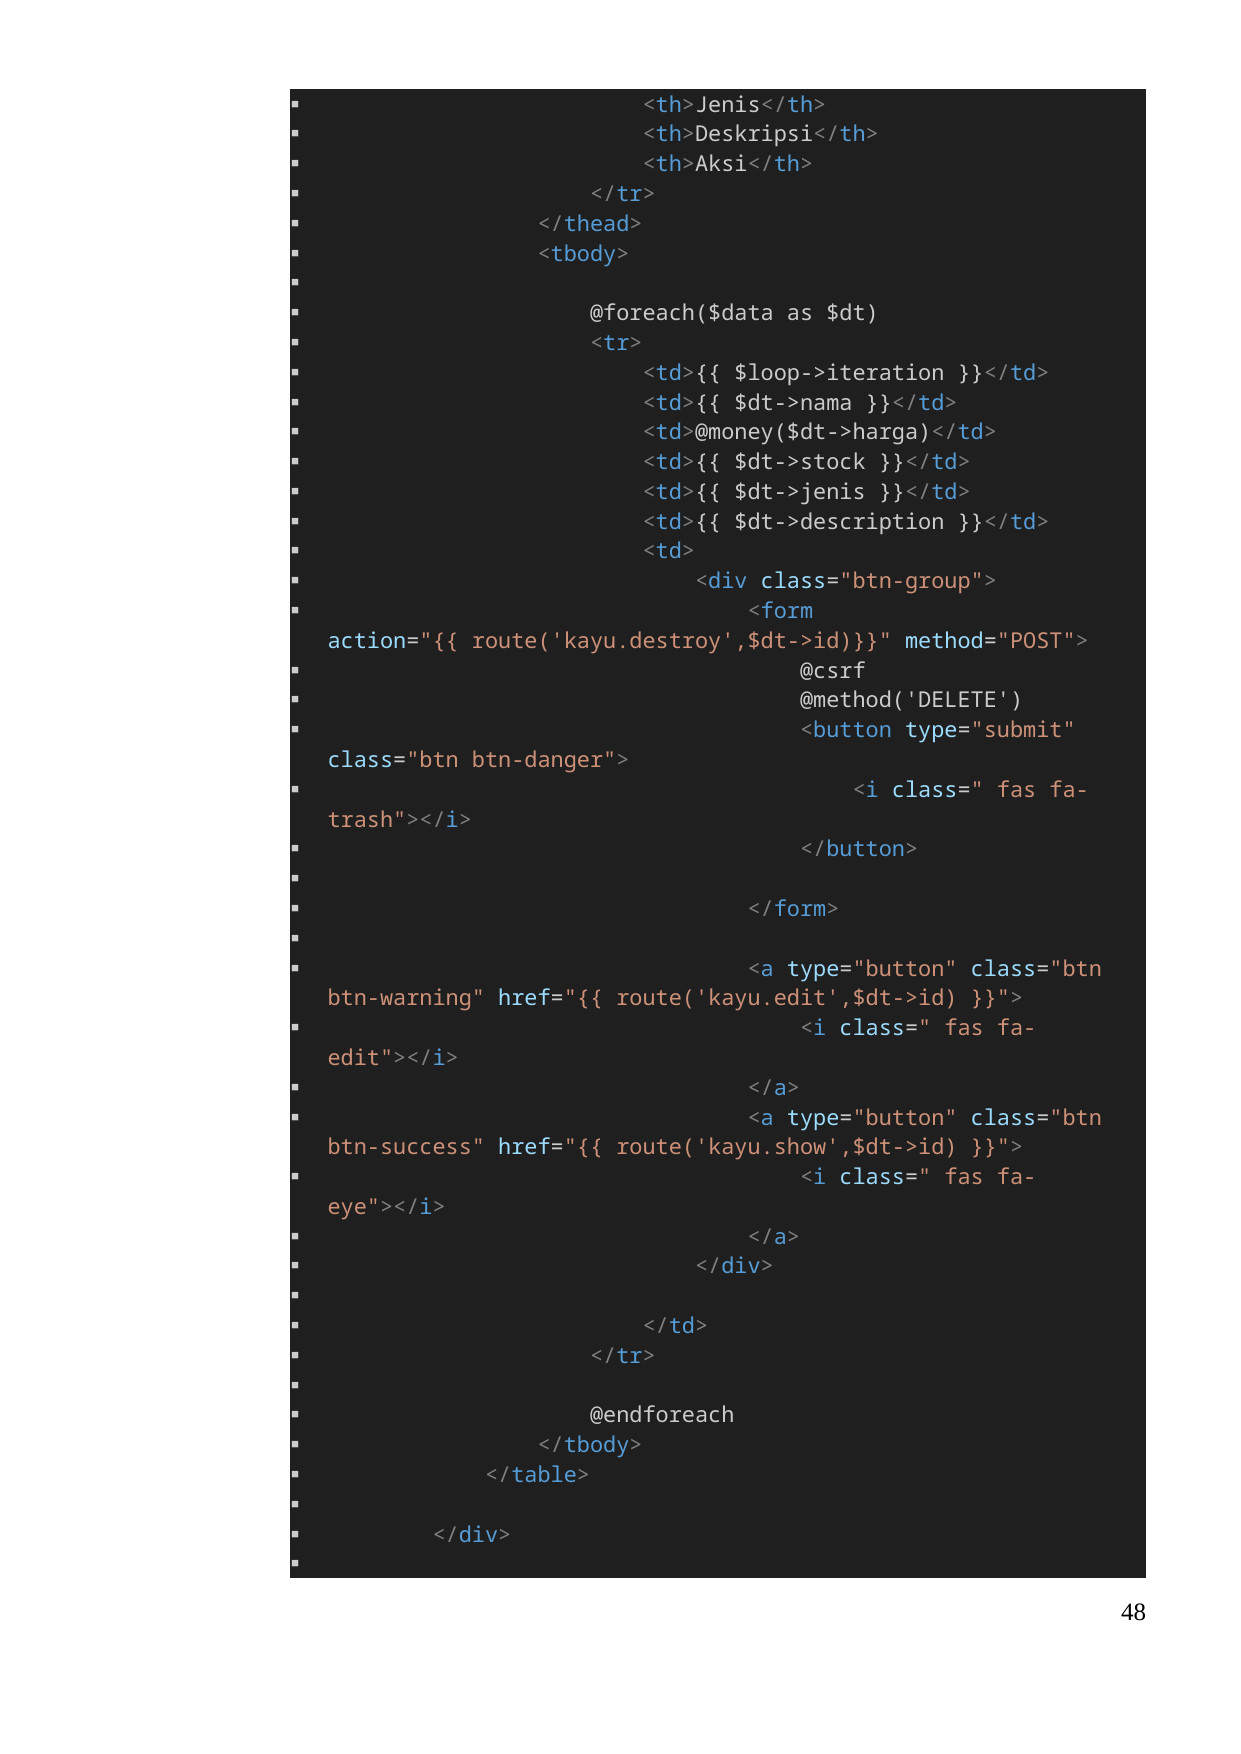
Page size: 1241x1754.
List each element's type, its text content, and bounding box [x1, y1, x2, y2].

list <i class=" fas fa-edit"></i> [290, 1012, 1146, 1072]
list <td>{{ $dt->description }}</td> [290, 506, 1146, 536]
list @method('DELETE') [290, 684, 1146, 714]
list <tbody> [290, 238, 1146, 267]
list <td>{{ $dt->jenis }}</td> [290, 476, 1146, 506]
list <td>{{ $dt->stock }}</td> [290, 446, 1146, 476]
list <div class="btn-group"> [290, 565, 1146, 595]
list <form action="{{ route('kayu.destroy',$dt->id)}}" method="POST"> [290, 595, 1146, 655]
list <th>Aksi</th> [290, 148, 1146, 178]
list <a type="button" class="btn btn-warning" href="{{ route('kayu.edit',$dt->id) }}"> [290, 953, 1146, 1012]
list </form> [290, 893, 1146, 923]
list <td> [290, 536, 1146, 565]
list <td>{{ $dt->nama }}</td> [290, 387, 1146, 416]
list </a> [290, 1221, 1146, 1251]
list </tr> [290, 1340, 1146, 1370]
list <i class=" fas fa-trash"></i> [290, 774, 1146, 833]
list <tr> [290, 327, 1146, 357]
list </tr> [290, 178, 1146, 208]
list </div> [290, 1519, 1146, 1548]
list <th>Deskripsi</th> [290, 118, 1146, 148]
list @csrf [290, 655, 1146, 684]
list <th>Jenis</th> [290, 89, 1146, 118]
list </div> [290, 1251, 1146, 1280]
list </td> [290, 1310, 1146, 1340]
list </table> [290, 1459, 1146, 1489]
list </button> [290, 833, 1146, 863]
list <a type="button" class="btn btn-success" href="{{ route('kayu.show',$dt->id) }}"> [290, 1102, 1146, 1161]
list <i class=" fas fa-eye"></i> [290, 1161, 1146, 1221]
list @endforeach [290, 1399, 1146, 1429]
list </a> [290, 1072, 1146, 1102]
list <td>@money($dt->harga)</td> [290, 416, 1146, 446]
list <button type="submit" class="btn btn-danger"> [290, 714, 1146, 774]
list <td>{{ $loop->iteration }}</td> [290, 357, 1146, 387]
list @foreach($data as $dt) [290, 297, 1146, 327]
list </tbody> [290, 1429, 1146, 1459]
list </thead> [290, 208, 1146, 238]
